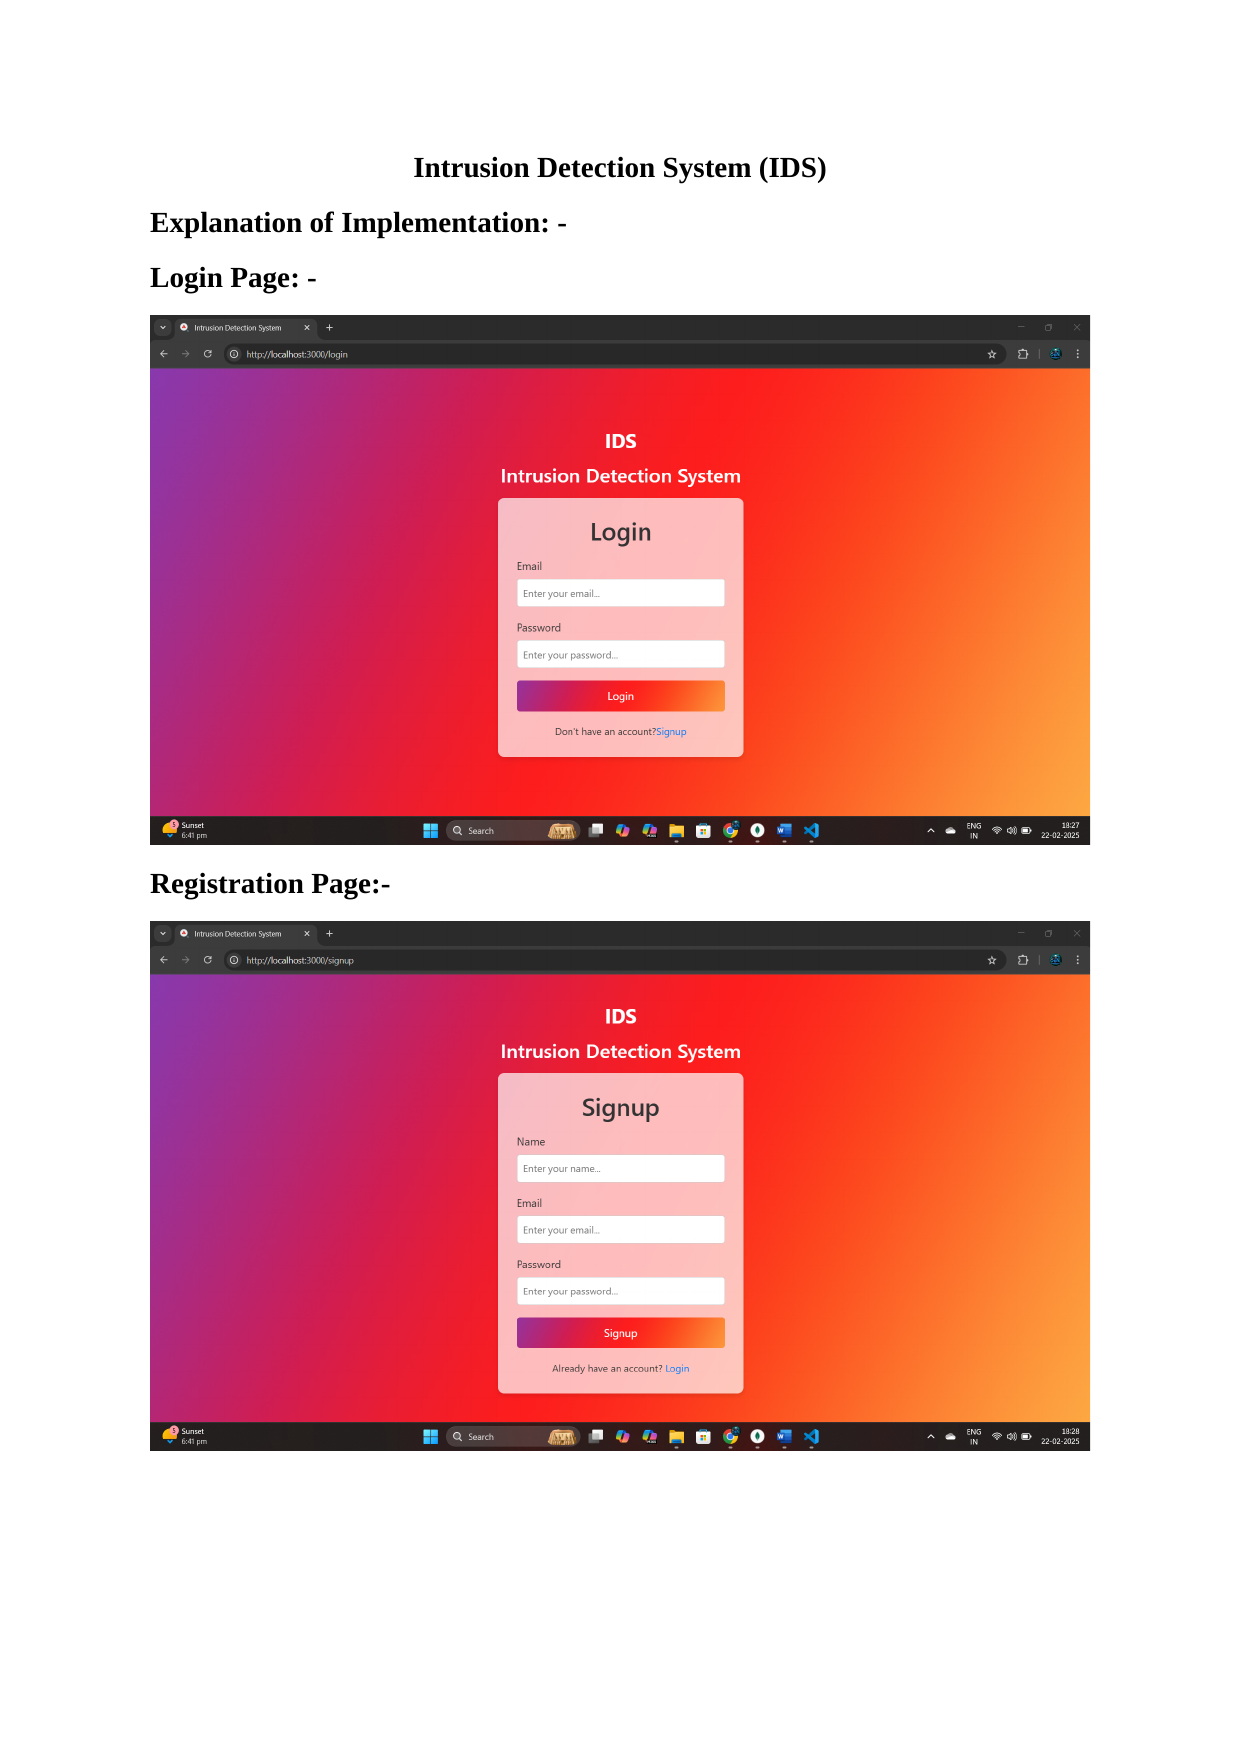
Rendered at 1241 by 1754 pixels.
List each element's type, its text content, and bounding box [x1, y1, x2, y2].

text Intrusion Detection System (IDS) [150, 150, 1090, 183]
text Explanation of Implementation: - [150, 205, 1090, 239]
picture [150, 315, 1091, 845]
text Login Page: - [150, 260, 1090, 294]
text Registration Page:- [150, 866, 1090, 900]
picture [150, 921, 1091, 1451]
